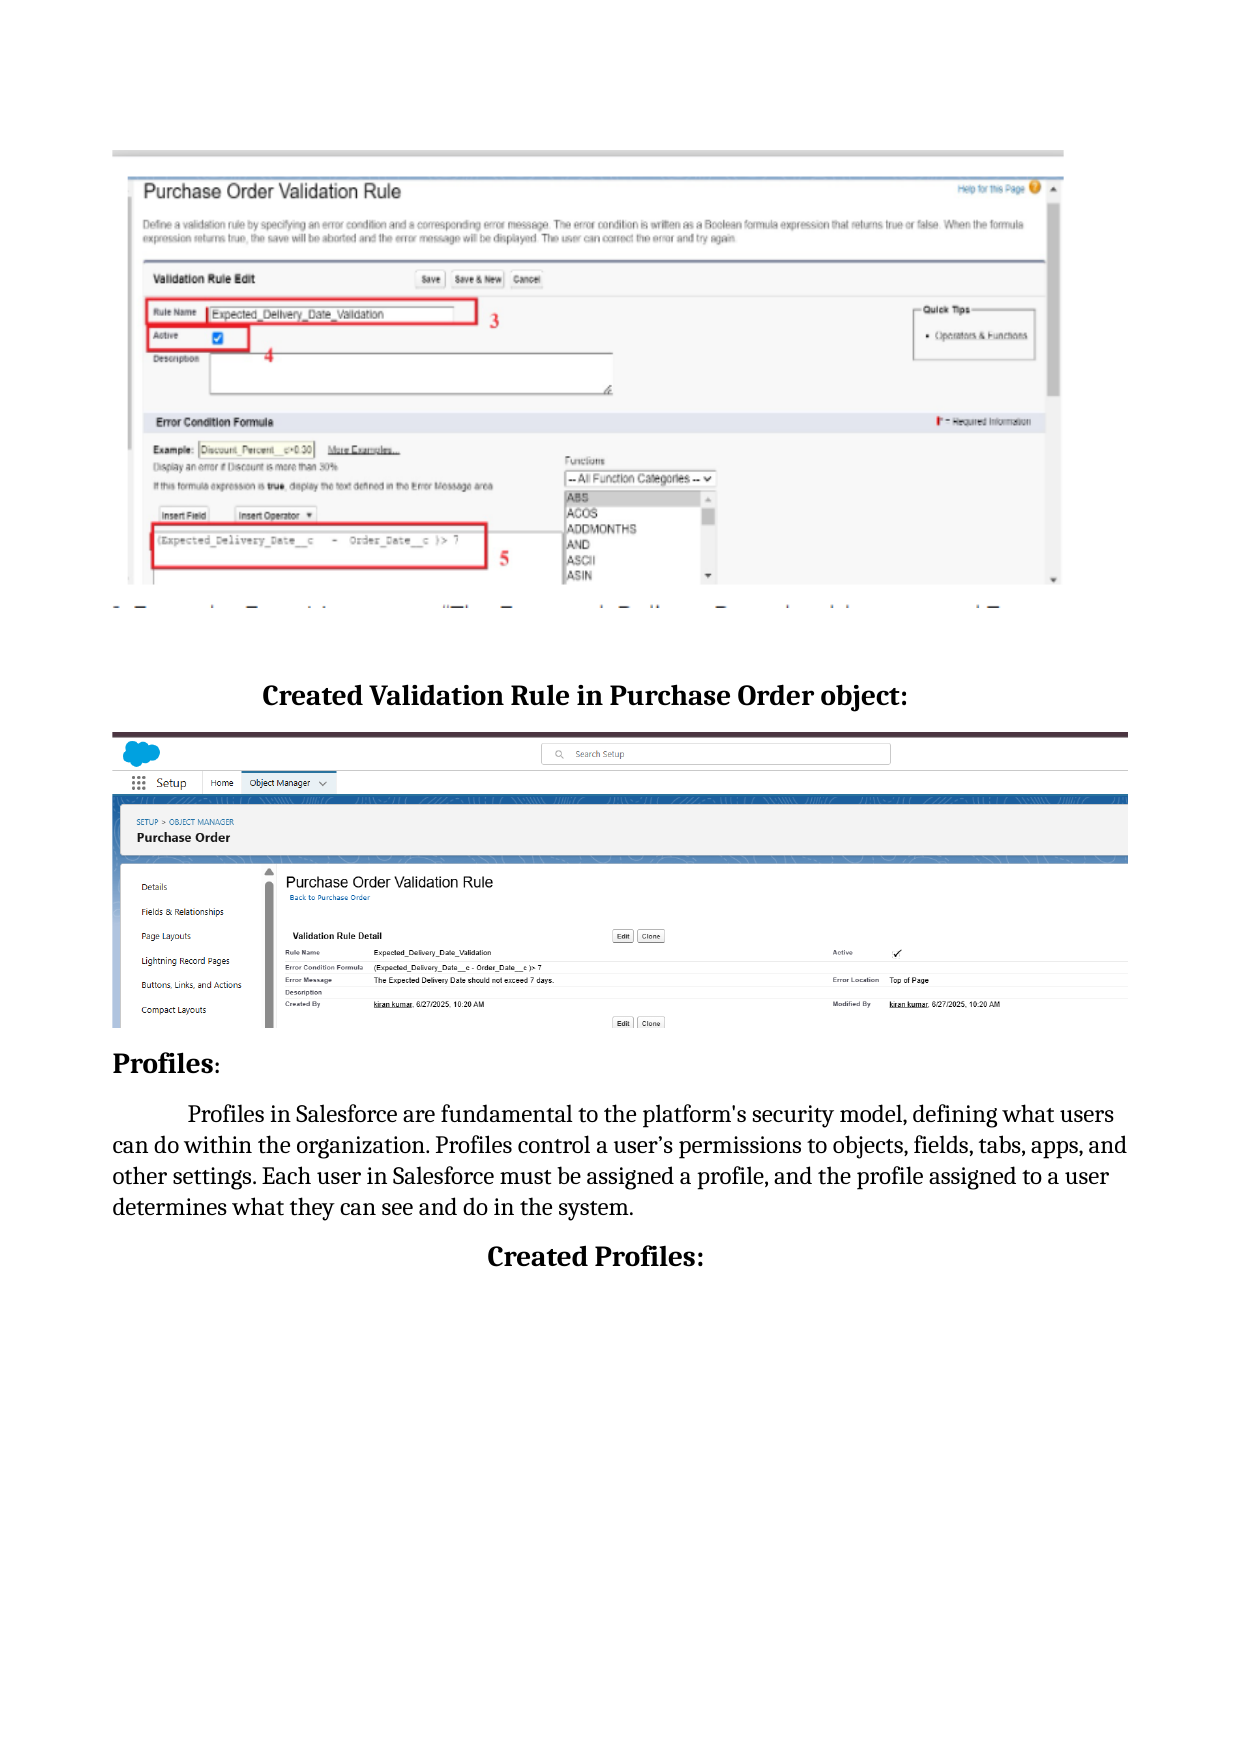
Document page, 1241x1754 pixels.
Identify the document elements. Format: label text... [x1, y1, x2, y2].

text Profiles: [112, 1047, 1128, 1080]
text Profiles in Salesforce are fundamental to the platform's security model, defining what users can do within the organization. Profiles control a user’s permissions to objects, fields, tabs, apps, and other settings. Each user in Salesforce must be assigned a profile, and the profile assigned to a user determines what they can see and do in the system. [112, 1099, 1128, 1221]
picture [112, 732, 1128, 1028]
text Created Profiles: [112, 1240, 1128, 1274]
picture [112, 150, 1064, 608]
text Created Validation Rule in Purchase Order object: [112, 679, 1128, 713]
